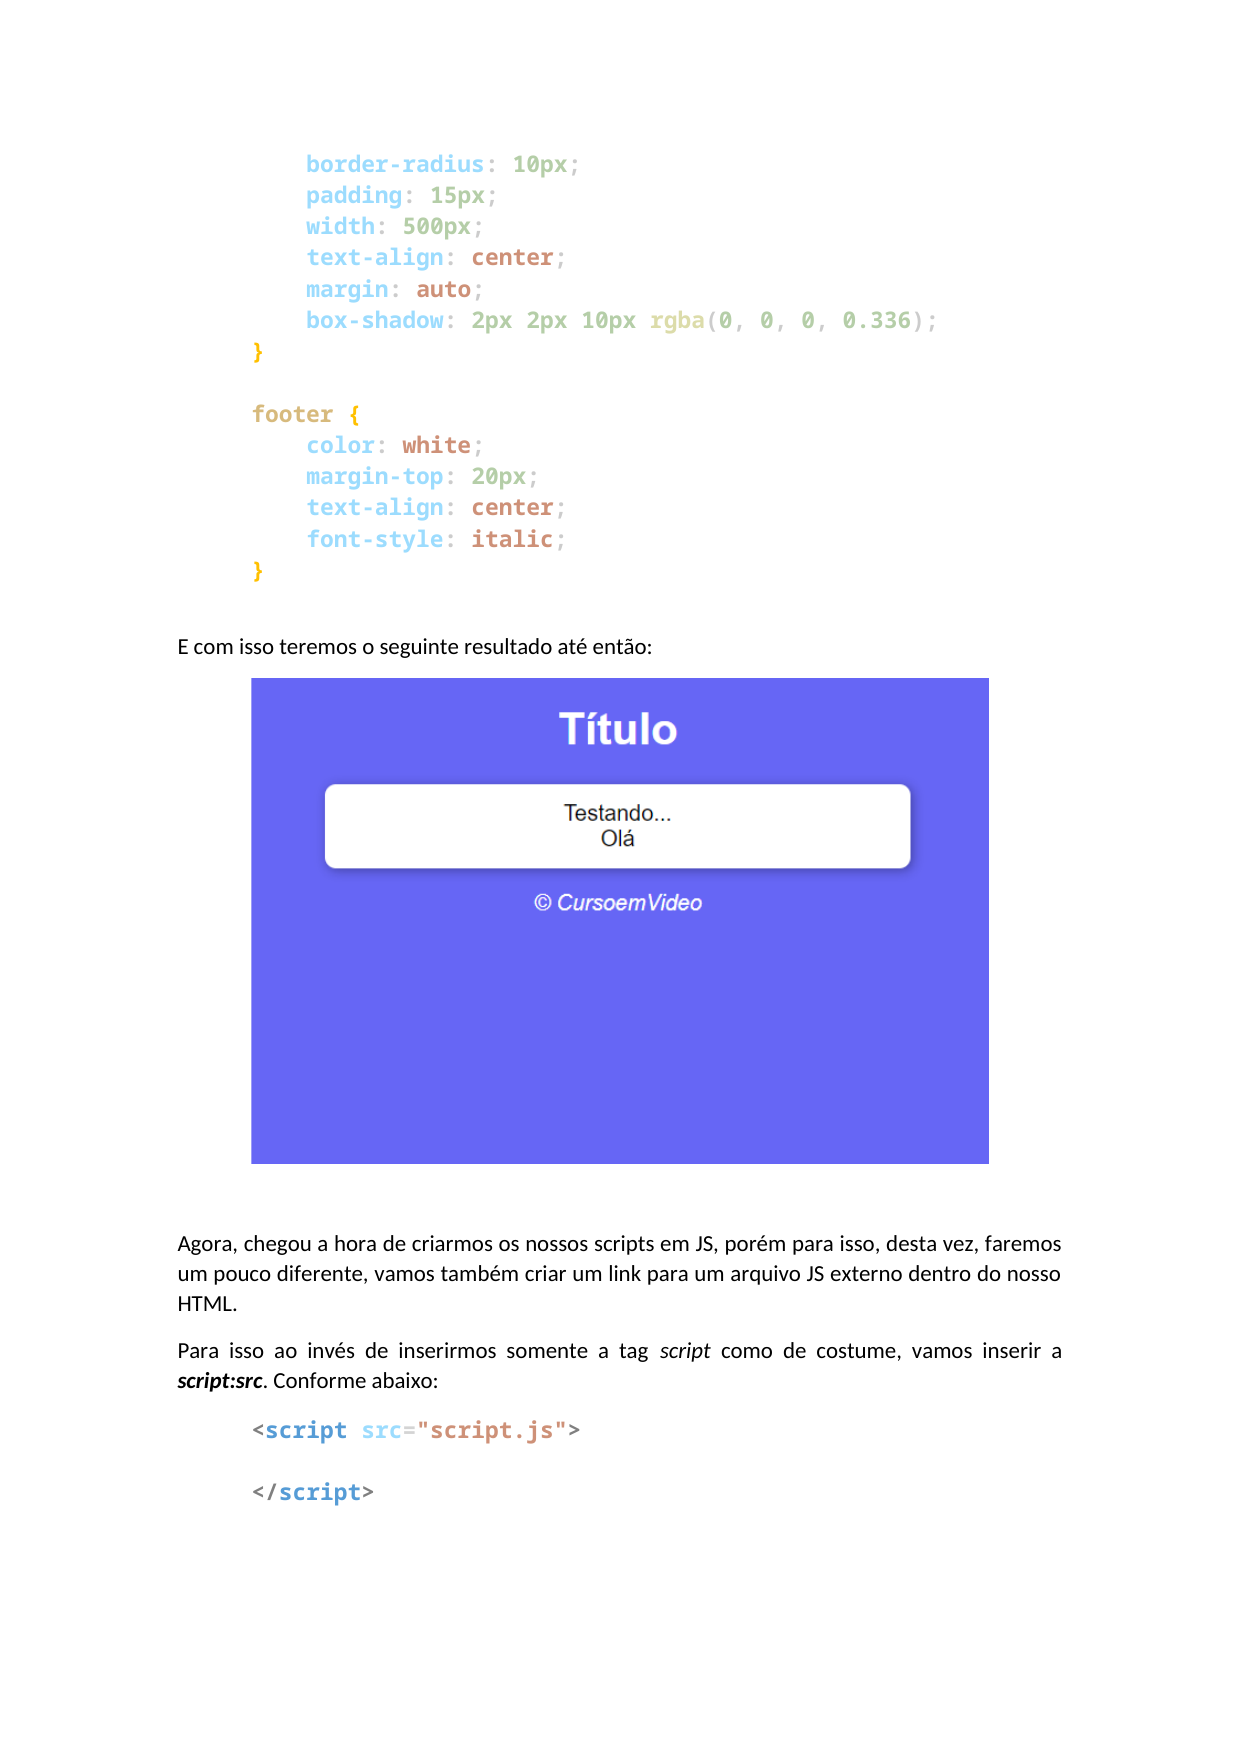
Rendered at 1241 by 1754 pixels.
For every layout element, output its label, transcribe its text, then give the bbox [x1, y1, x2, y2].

text box-shadow: 2px 2px 10px rgba(0, 0, 0, 0.336); [251, 304, 1063, 335]
picture [251, 678, 989, 1164]
text Para isso ao invés de inserirmos somente a tag script como de costume, vamos inserir a script:src. Conforme abaixo: [177, 1336, 1063, 1395]
text margin-top: 20px; [251, 460, 1063, 491]
text border-radius: 10px; [251, 148, 1063, 179]
text text-align: center; [251, 491, 1063, 523]
text </script> [251, 1476, 1063, 1507]
text E com isso teremos o seguinte resultado até então: [177, 632, 1063, 660]
text } [251, 335, 1063, 366]
text font-style: italic; [251, 523, 1063, 554]
text width: 500px; [251, 210, 1063, 241]
text } [251, 554, 1063, 585]
text margin: auto; [251, 273, 1063, 304]
text color: white; [251, 429, 1063, 460]
text text-align: center; [251, 241, 1063, 273]
text <script src="script.js"> [251, 1413, 1063, 1445]
text padding: 15px; [251, 179, 1063, 210]
text Agora, chegou a hora de criarmos os nossos scripts em JS, porém para isso, desta vez, faremos um pouco diferente, vamos também criar um link para um arquivo JS externo dentro do nosso HTML. [177, 1229, 1063, 1318]
text footer { [251, 398, 1063, 429]
